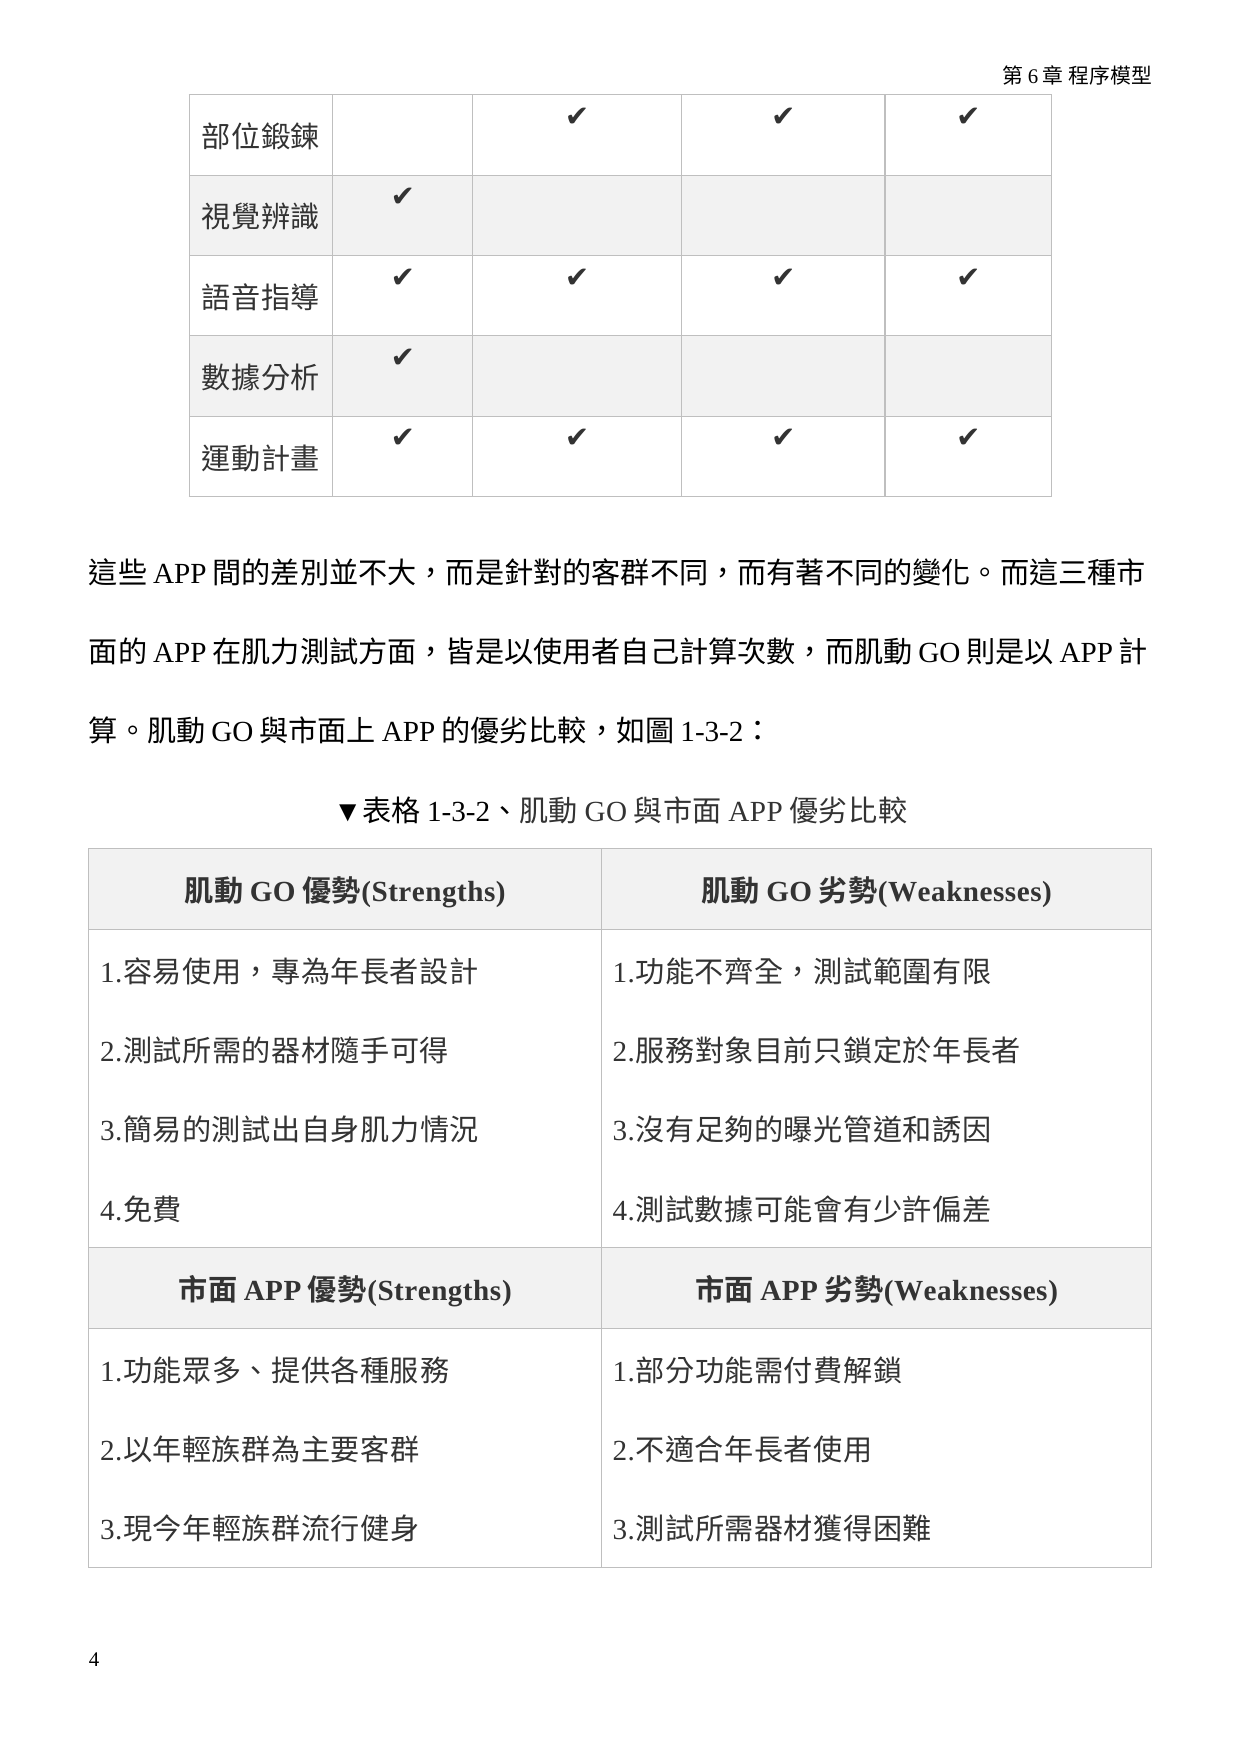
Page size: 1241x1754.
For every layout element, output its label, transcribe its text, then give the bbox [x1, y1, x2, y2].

table_cell ✔ [682, 256, 884, 335]
table_cell 1.功能眾多、提供各種服務 2.以年輕族群為主要客群 3.現今年輕族群流行健身 [89, 1329, 601, 1567]
table_cell [682, 336, 884, 416]
table_cell 1.部分功能需付費解鎖 2.不適合年長者使用 3.測試所需器材獲得困難 [602, 1329, 1151, 1567]
table_header 肌動GO優勢(Strengths) [89, 849, 601, 929]
table_cell ✔ [473, 95, 681, 174]
table_cell ✔ [682, 95, 884, 174]
table_cell ✔ [886, 417, 1051, 496]
table_cell [473, 336, 681, 416]
table_cell 運動計畫 [190, 417, 332, 496]
table_cell 1.功能不齊全，測試範圍有限 2.服務對象目前只鎖定於年長者 3.沒有足夠的曝光管道和誘因 4.測試數據可能會有少許偏差 [602, 930, 1151, 1247]
table_cell ✔ [333, 336, 472, 416]
table_cell 市面APP優勢(Strengths) [89, 1248, 601, 1328]
table_cell 視覺辨識 [190, 176, 332, 255]
table_cell ✔ [886, 95, 1051, 174]
table_cell 1.容易使用，專為年長者設計 2.測試所需的器材隨手可得 3.簡易的測試出自身肌力情況 4.免費 [89, 930, 601, 1247]
table_cell ✔ [333, 176, 472, 255]
table_cell 市面APP劣勢(Weaknesses) [602, 1248, 1151, 1328]
table_cell 數據分析 [190, 336, 332, 416]
table_cell ✔ [333, 256, 472, 335]
table_cell [473, 176, 681, 255]
table_cell ✔ [473, 256, 681, 335]
text 這些APP間的差別並不大，而是針對的客群不同，而有著不同的變化。而這三種市面的APP在肌力測試方面，皆是以使用者自己計算次數，而肌動GO則是以APP計算。肌動GO與市面上APP的優劣比較，如圖1-3-2： [89, 531, 1152, 769]
table_cell 語音指導 [190, 256, 332, 335]
table_header 肌動GO劣勢(Weaknesses) [602, 849, 1151, 929]
table_cell [333, 95, 472, 174]
table_cell ✔ [473, 417, 681, 496]
table_cell ✔ [886, 256, 1051, 335]
table_cell 部位鍛鍊 [190, 95, 332, 174]
table_cell [886, 336, 1051, 416]
table_cell [682, 176, 884, 255]
table_cell ✔ [333, 417, 472, 496]
table_cell [886, 176, 1051, 255]
table_cell ✔ [682, 417, 884, 496]
